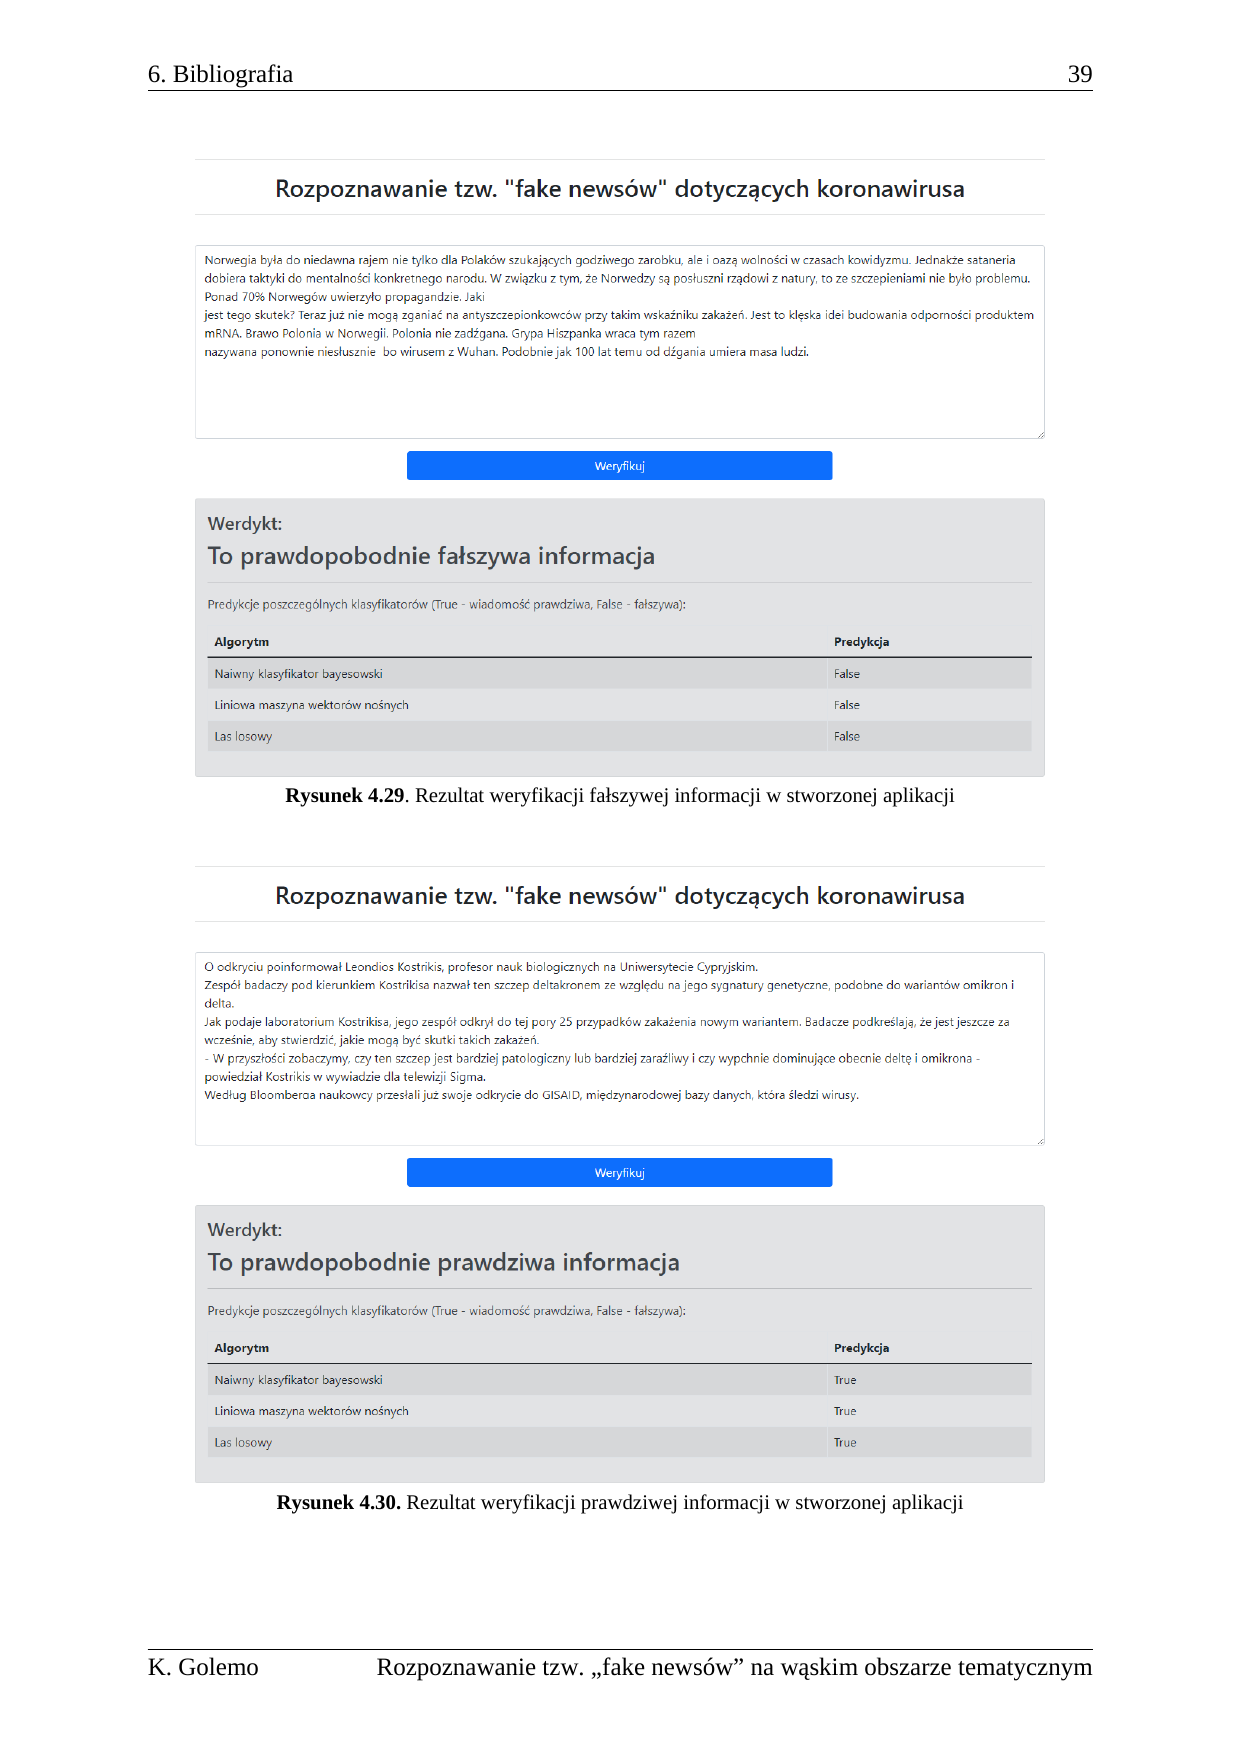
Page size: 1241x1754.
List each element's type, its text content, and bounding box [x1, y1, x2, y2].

picture [147, 854, 1092, 1486]
picture [147, 147, 1092, 779]
